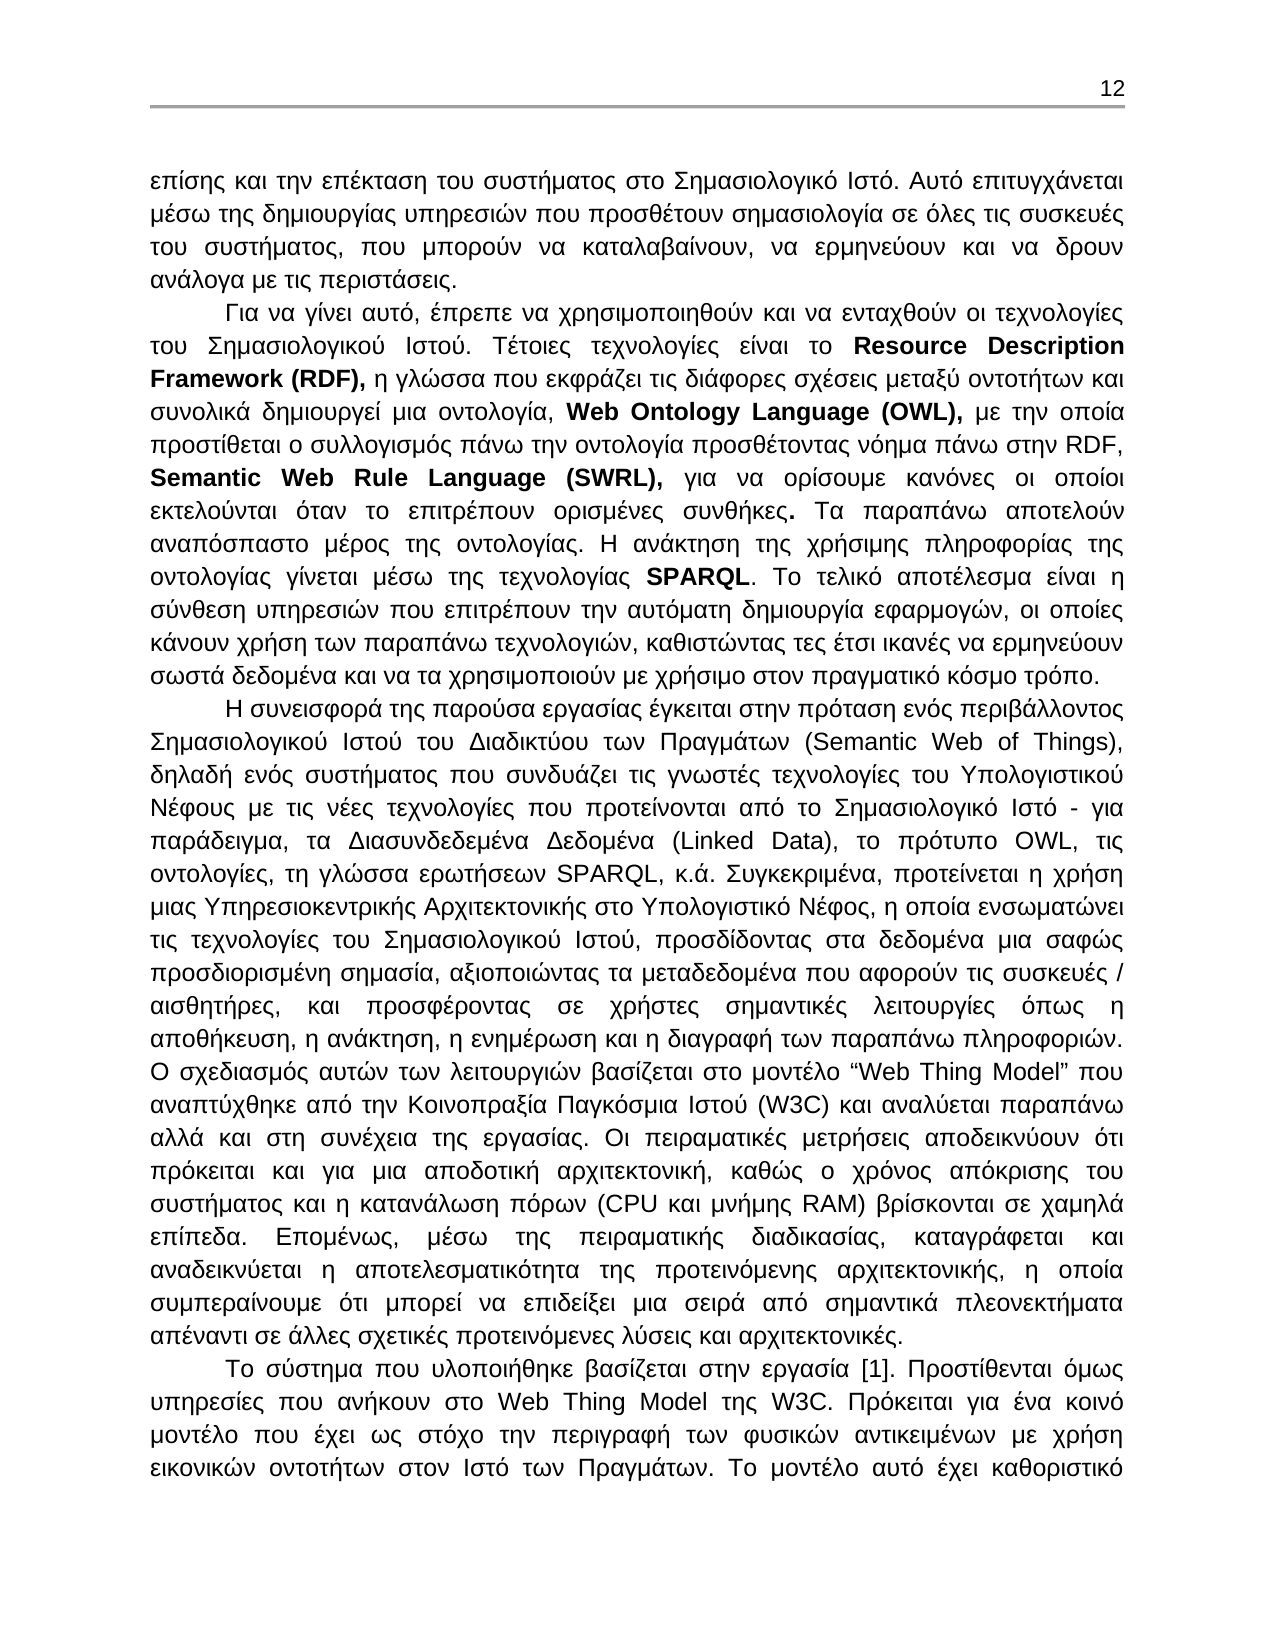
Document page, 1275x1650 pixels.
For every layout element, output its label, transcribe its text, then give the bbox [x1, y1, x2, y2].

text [150, 166, 1125, 293]
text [150, 1354, 1125, 1482]
text Η συνεισφορά της παρούσα εργασίας έγκειται στην πρόταση ενός περιβάλλοντος Σημασιολογικού Ιστού του Διαδικτύου των Πραγμάτων (Semantic Web of Things), δηλαδή ενός συστήματος που συνδυάζει τις γνωστές τεχνολογίες του Υπολογιστικού Νέφους με τις νέες τεχνολογίες που προτείνονται από το Σημασιολογικό Ιστό - για παράδειγμα, τα Διασυνδεδεμένα Δεδομένα (Linked Data), το πρότυπο OWL, τις οντολογίες, τη γλώσσα ερωτήσεων SPARQL, κ.ά. Συγκεκριμένα, προτείνεται η χρήση μιας Υπηρεσιοκεντρικής Αρχιτεκτονικής στο Υπολογιστικό Νέφος, η οποία ενσωματώνει τις τεχνολογίες του Σημασιολογικού Ιστού, προσδίδοντας στα δεδομένα μια σαφώς προσδιορισμένη σημασία, αξιοποιώντας τα μεταδεδομένα που αφορούν τις συσκευές / αισθητήρες, και προσφέροντας σε χρήστες σημαντικές λειτουργίες όπως η αποθήκευση, η ανάκτηση, η ενημέρωση και η διαγραφή των παραπάνω πληροφοριών. Ο σχεδιασμός αυτών των λειτουργιών βασίζεται στο μοντέλο “Web Thing Model” που αναπτύχθηκε από την Κοινοπραξία Παγκόσμια Ιστού (W3C) και αναλύεται παραπάνω αλλά και στη συνέχεια της εργασίας. Οι πειραματικές μετρήσεις αποδεικνύουν ότι πρόκειται και για μια αποδοτική αρχιτεκτονική, καθώς ο χρόνος απόκρισης του συστήματος και η κατανάλωση πόρων (CPU και μνήμης RAM) βρίσκονται σε χαμηλά επίπεδα. Επομένως, μέσω της πειραματικής διαδικασίας, καταγράφεται και αναδεικνύεται η αποτελεσματικότητα της προτεινόμενης αρχιτεκτονικής, η οποία συμπεραίνουμε ότι μπορεί να επιδείξει μια σειρά από σημαντικά πλεονεκτήματα απέναντι σε άλλες σχετικές προτεινόμενες λύσεις και αρχιτεκτονικές. [150, 694, 1125, 1350]
text Για να γίνει αυτό, έπρεπε να χρησιμοποιηθούν και να ενταχθούν οι τεχνολογίες του Σημασιολογικού Ιστού. Τέτοιες τεχνολογίες είναι το Resource Description Framework (RDF), η γλώσσα που εκφράζει τις διάφορες σχέσεις μεταξύ οντοτήτων και συνολικά δημιουργεί μια οντολογία, Web Ontology Language (OWL), με την οποία προστίθεται ο συλλογισμός πάνω την οντολογία προσθέτοντας νόημα πάνω στην RDF, Semantic Web Rule Language (SWRL), για να ορίσουμε κανόνες οι οποίοι εκτελούνται όταν το επιτρέπουν ορισμένες συνθήκες. Τα παραπάνω αποτελούν αναπόσπαστο μέρος της οντολογίας. Η ανάκτηση της χρήσιμης πληροφορίας της οντολογίας γίνεται μέσω της τεχνολογίας SPARQL. Το τελικό αποτέλεσμα είναι η σύνθεση υπηρεσιών που επιτρέπουν την αυτόματη δημιουργία εφαρμογών, οι οποίες κάνουν χρήση των παραπάνω τεχνολογιών, καθιστώντας τες έτσι ικανές να ερμηνεύουν σωστά δεδομένα και να τα χρησιμοποιούν με χρήσιμο στον πραγματικό κόσμο τρόπο. [150, 298, 1125, 690]
